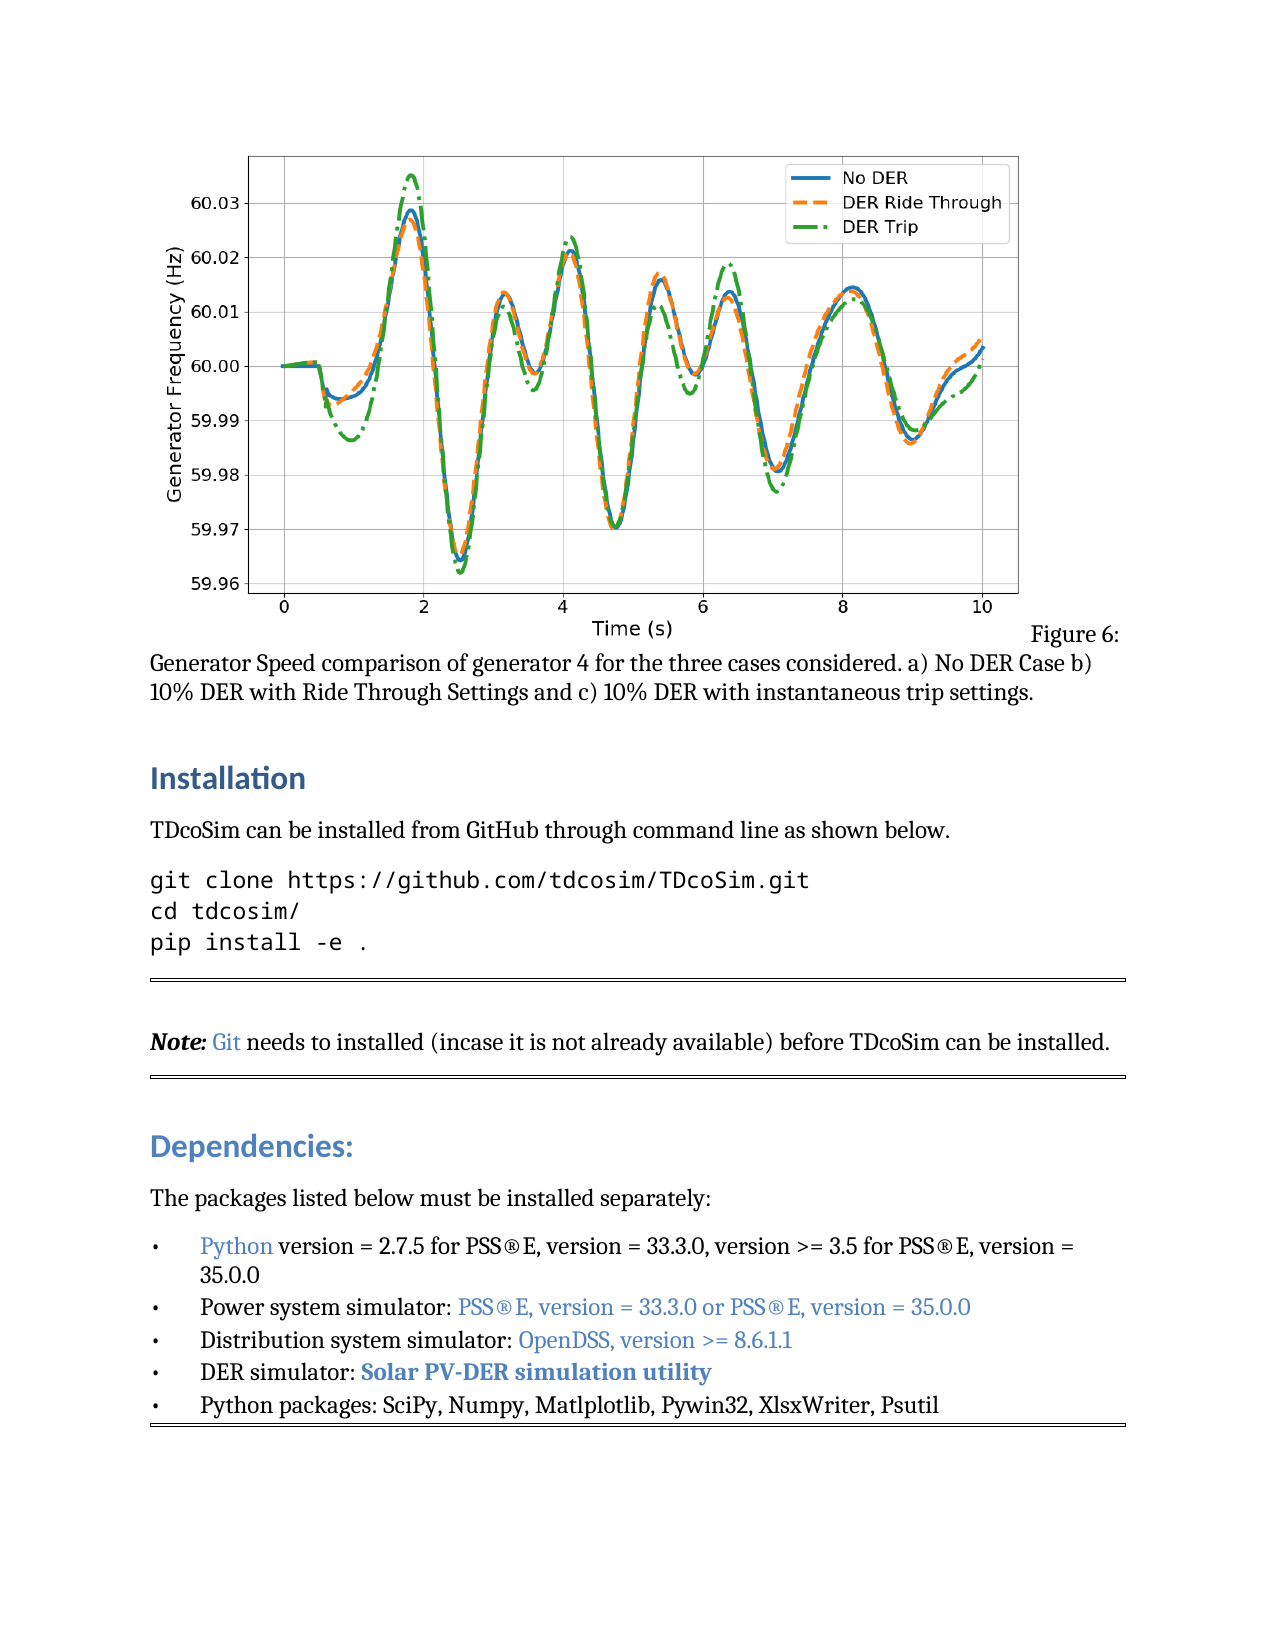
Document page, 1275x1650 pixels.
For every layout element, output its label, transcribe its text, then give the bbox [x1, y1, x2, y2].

list Distribution system simulator: OpenDSS, version >= 8.6.1.1 [150, 1326, 1125, 1354]
list Power system simulator: PSS®E, version = 33.3.0 or PSS®E, version = 35.0.0 [150, 1293, 1125, 1322]
text The packages listed below must be installed separately: [150, 1184, 1125, 1213]
text Note: Git needs to installed (incase it is not already available) before TDcoSim can be installed. [150, 1028, 1125, 1057]
list DER simulator: Solar PV-DER simulation utility [150, 1358, 1125, 1387]
text TDcoSim can be installed from GitHub through command line as shown below. [150, 816, 1125, 845]
list Python version = 2.7.5 for PSS®E, version = 33.3.0, version >= 3.5 for PSS®E, version = 35.0.0 [150, 1232, 1125, 1289]
picture [150, 150, 1025, 643]
text git clone https://github.com/tdcosim/TDcoSim.git cd tdcosim/ pip install -e . [150, 864, 1125, 957]
subtitle Dependencies: [150, 1125, 1125, 1166]
subtitle Installation [150, 757, 1125, 797]
list Python packages: SciPy, Numpy, Matlplotlib, Pywin32, XlsxWriter, Psutil [150, 1391, 1125, 1419]
